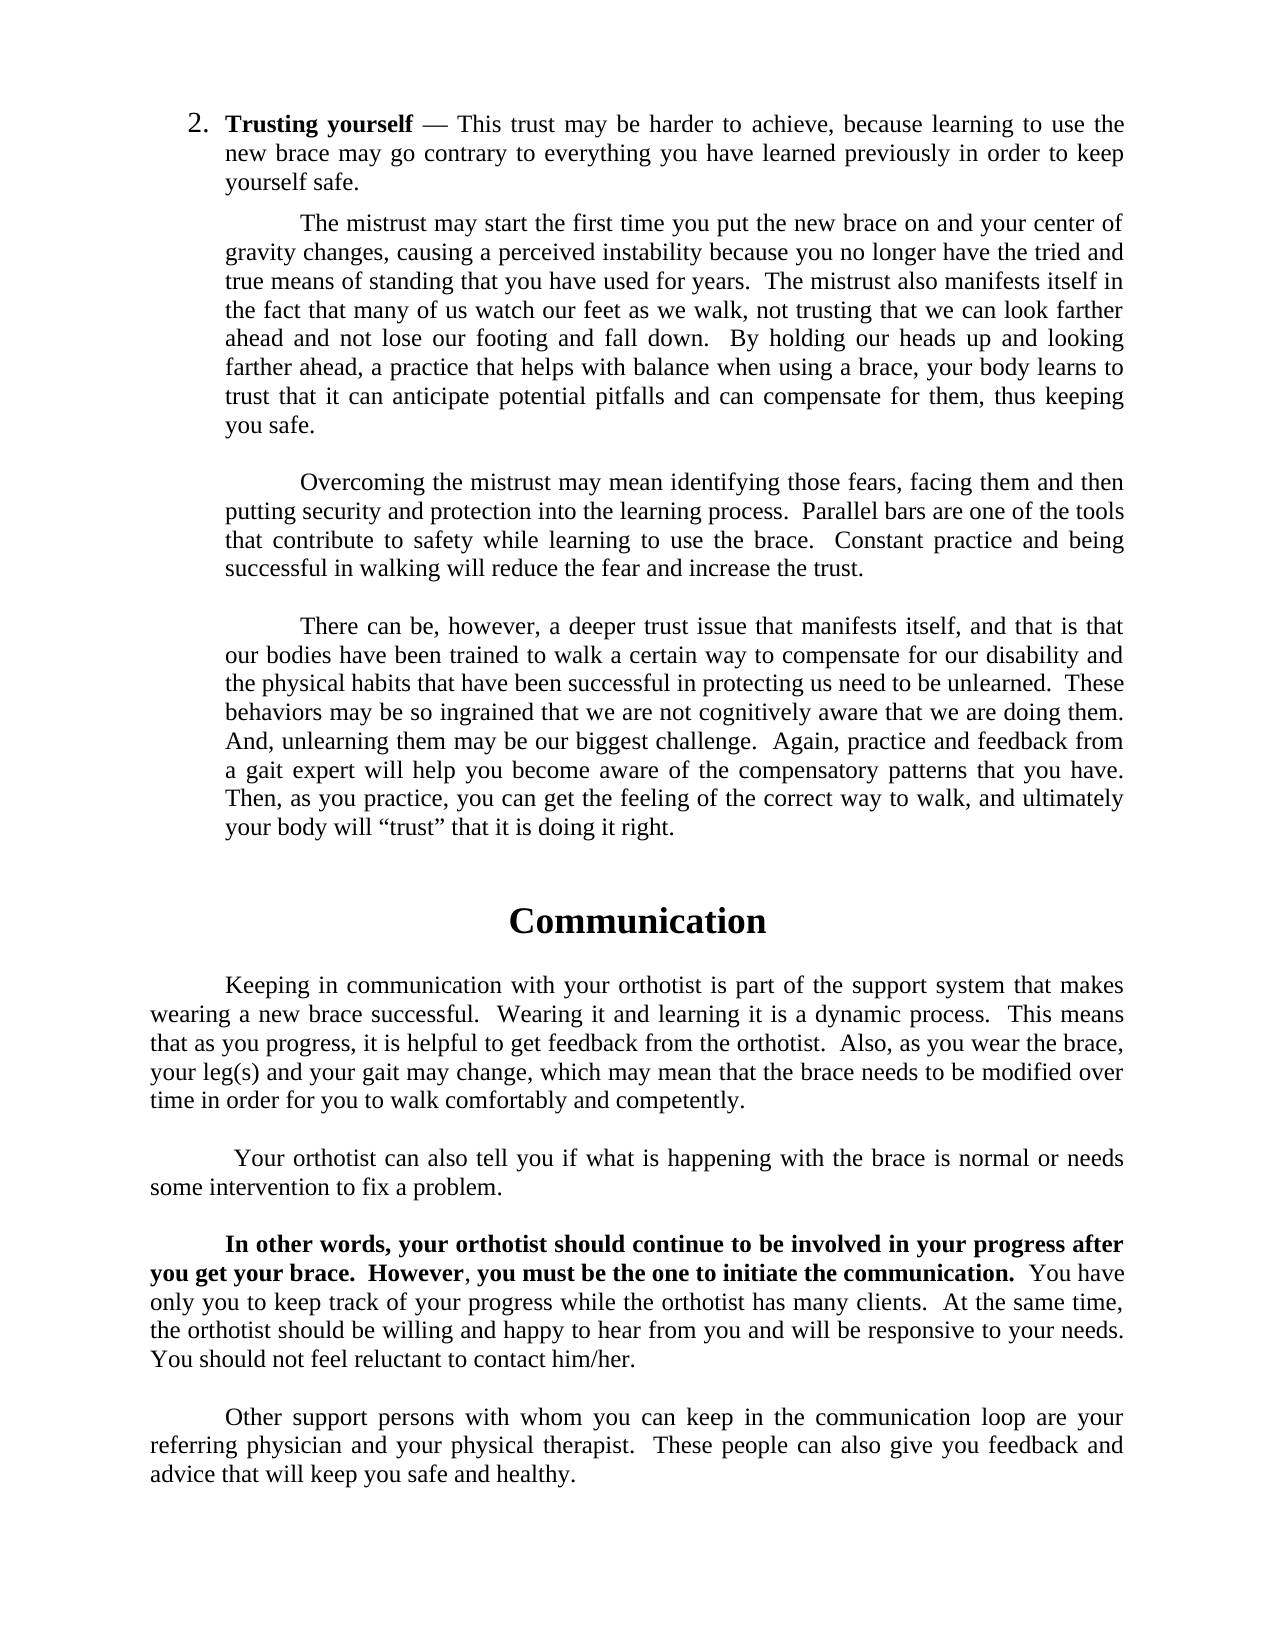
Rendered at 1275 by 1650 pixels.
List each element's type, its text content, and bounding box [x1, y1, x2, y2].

text Other support persons with whom you can keep in the communication loop are your referring physician and your physical therapist. These people can also give you feedback and advice that will keep you safe and healthy. [150, 1402, 1125, 1488]
text In other words, your orthotist should continue to be involved in your progress after you get your brace. However, you must be the one to initiate the communication. You have only you to keep track of your progress while the orthotist has many clients. At the same time, the orthotist should be willing and happy to hear from you and will be responsive to your needs. You should not feel reluctant to contact him/her. [150, 1229, 1125, 1373]
text Keeping in communication with your orthotist is part of the support system that makes wearing a new brace successful. Wearing it and learning it is a dynamic process. This means that as you progress, it is helpful to get feedback from the orthotist. Also, as you wear the brace, your leg(s) and your gait may change, which may mean that the brace needs to be modified over time in order for you to walk comfortably and competently. [150, 970, 1125, 1114]
list Trusting yourself — This trust may be harder to achieve, because learning to use the new brace may go contrary to everything you have learned previously in order to keep yourself safe. [187, 105, 1125, 196]
text Your orthotist can also tell you if what is happening with the brace is normal or needs some intervention to fix a problem. [150, 1143, 1125, 1200]
text Overcoming the mistrust may mean identifying those fears, facing them and then putting security and protection into the learning process. Parallel bars are one of the tools that contribute to safety while learning to use the brace. Constant practice and being successful in walking will reduce the fear and increase the trust. [225, 467, 1125, 582]
text There can be, however, a deeper trust issue that manifests itself, and that is that our bodies have been trained to walk a certain way to compensate for our disability and the physical habits that have been successful in protecting us need to be unlearned. These behaviors may be so ingrained that we are not cognitively aware that we are doing them. And, unlearning them may be our biggest challenge. Again, practice and feedback from a gait expert will help you become aware of the compensatory patterns that you have. Then, as you practice, you can get the feeling of the correct way to walk, and ultimately your body will “trust” that it is doing it right. [225, 611, 1125, 841]
text The mistrust may start the first time you put the new brace on and your center of gravity changes, causing a perceived instability because you no longer have the tried and true means of standing that you have used for years. The mistrust also manifests itself in the fact that many of us watch our feet as we walk, not trusting that we can look farther ahead and not lose our footing and fall down. By holding our heads up and looking farther ahead, a practice that helps with balance when using a brace, your body learns to trust that it can anticipate potential pitfalls and can compensate for them, thus keeping you safe. [225, 208, 1125, 438]
text Communication [150, 898, 1125, 942]
